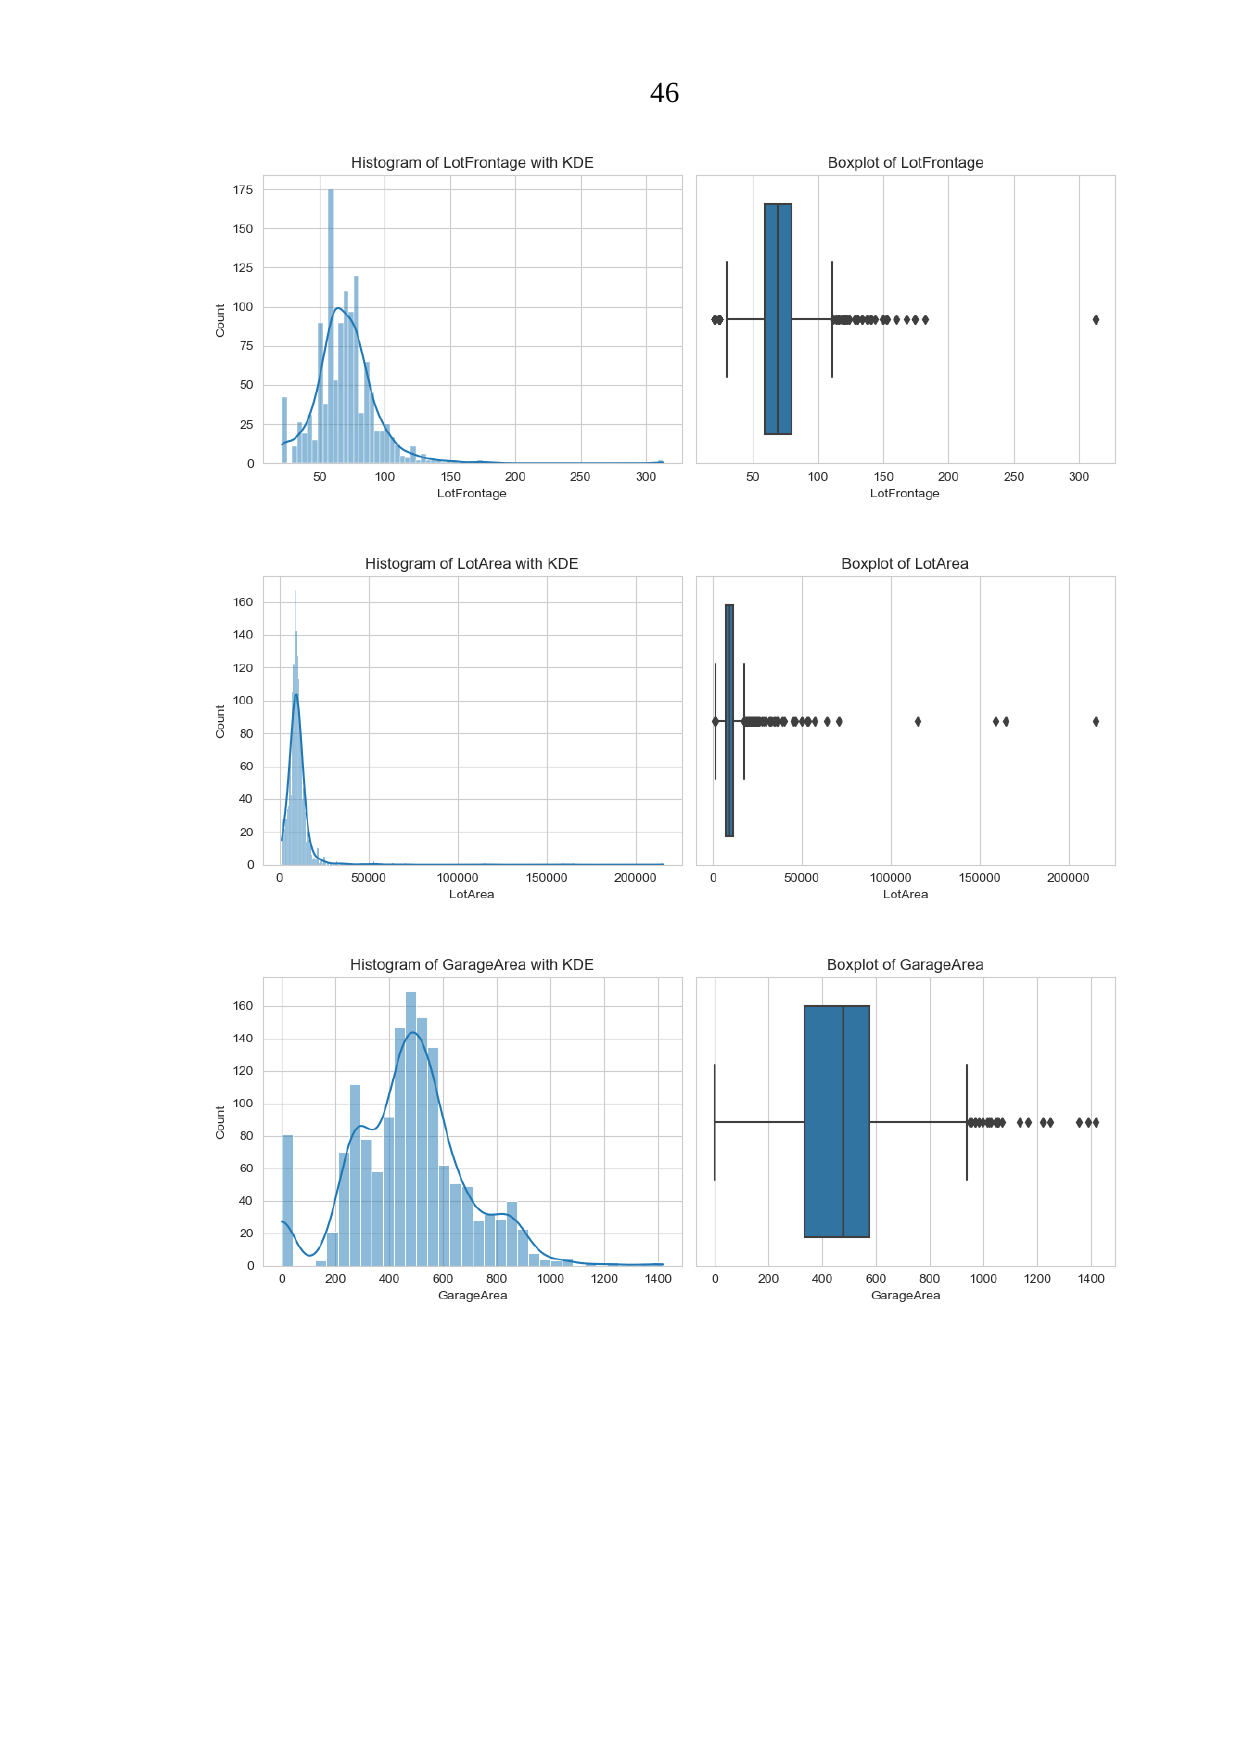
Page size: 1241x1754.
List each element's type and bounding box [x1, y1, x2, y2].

picture [206, 147, 1123, 509]
picture [206, 949, 1123, 1311]
picture [206, 548, 1123, 910]
